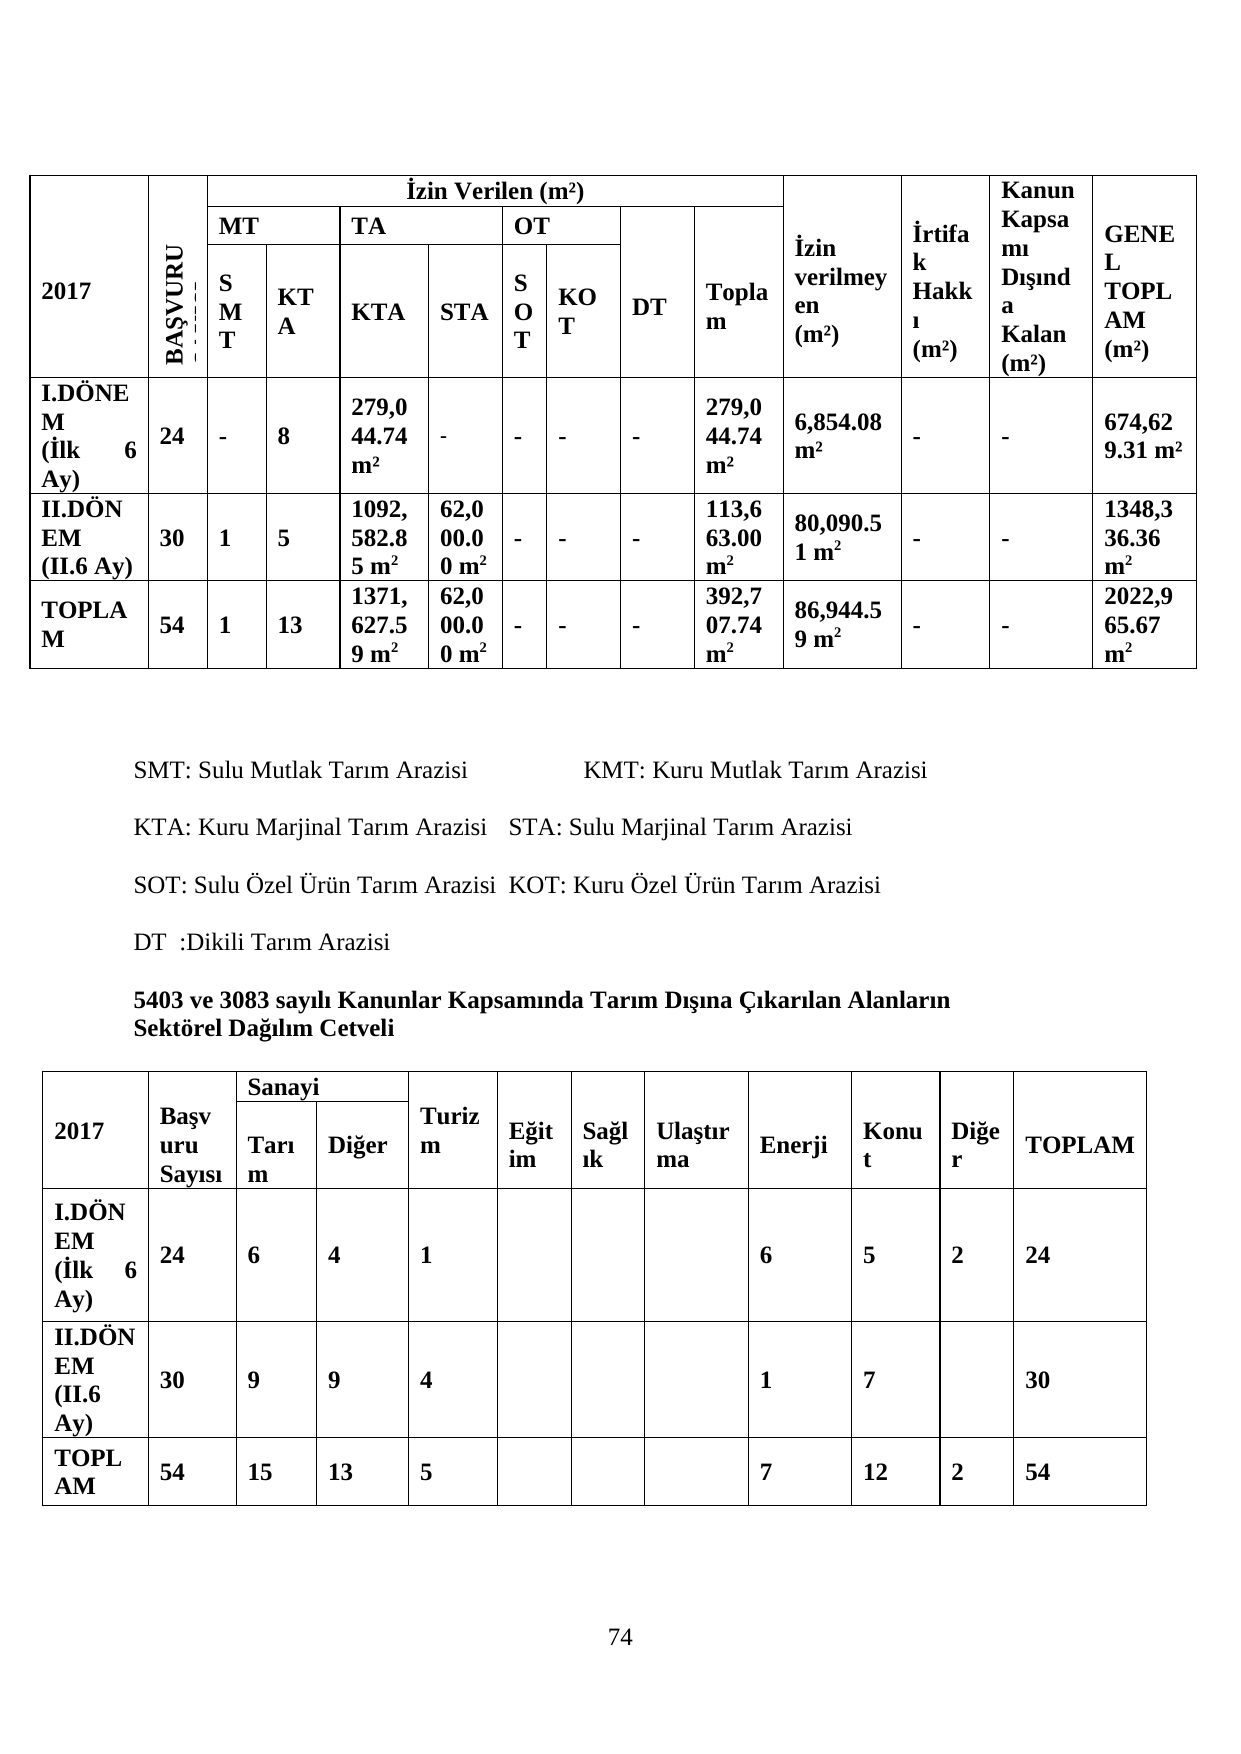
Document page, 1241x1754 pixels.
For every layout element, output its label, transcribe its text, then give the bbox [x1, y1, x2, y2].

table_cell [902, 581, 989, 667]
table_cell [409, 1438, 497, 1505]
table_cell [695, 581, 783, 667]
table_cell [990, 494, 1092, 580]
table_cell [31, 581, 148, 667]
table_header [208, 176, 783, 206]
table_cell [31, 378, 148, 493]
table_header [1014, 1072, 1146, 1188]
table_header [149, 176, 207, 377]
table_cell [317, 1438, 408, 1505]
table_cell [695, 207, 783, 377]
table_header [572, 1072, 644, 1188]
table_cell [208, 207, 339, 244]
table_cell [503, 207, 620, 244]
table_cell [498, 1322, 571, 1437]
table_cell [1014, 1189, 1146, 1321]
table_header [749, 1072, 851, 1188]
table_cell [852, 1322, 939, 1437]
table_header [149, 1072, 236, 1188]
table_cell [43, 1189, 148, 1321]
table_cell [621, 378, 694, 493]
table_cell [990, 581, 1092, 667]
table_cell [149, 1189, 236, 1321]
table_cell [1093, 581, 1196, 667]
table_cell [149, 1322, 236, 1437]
text SOT: Sulu Özel Ürün Tarım Arazisi KOT: Kuru Özel Ürün Tarım Arazisi [133, 870, 1201, 898]
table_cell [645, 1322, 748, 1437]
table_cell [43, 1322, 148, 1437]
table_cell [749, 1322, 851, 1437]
text DT :Dikili Tarım Arazisi [133, 927, 1201, 956]
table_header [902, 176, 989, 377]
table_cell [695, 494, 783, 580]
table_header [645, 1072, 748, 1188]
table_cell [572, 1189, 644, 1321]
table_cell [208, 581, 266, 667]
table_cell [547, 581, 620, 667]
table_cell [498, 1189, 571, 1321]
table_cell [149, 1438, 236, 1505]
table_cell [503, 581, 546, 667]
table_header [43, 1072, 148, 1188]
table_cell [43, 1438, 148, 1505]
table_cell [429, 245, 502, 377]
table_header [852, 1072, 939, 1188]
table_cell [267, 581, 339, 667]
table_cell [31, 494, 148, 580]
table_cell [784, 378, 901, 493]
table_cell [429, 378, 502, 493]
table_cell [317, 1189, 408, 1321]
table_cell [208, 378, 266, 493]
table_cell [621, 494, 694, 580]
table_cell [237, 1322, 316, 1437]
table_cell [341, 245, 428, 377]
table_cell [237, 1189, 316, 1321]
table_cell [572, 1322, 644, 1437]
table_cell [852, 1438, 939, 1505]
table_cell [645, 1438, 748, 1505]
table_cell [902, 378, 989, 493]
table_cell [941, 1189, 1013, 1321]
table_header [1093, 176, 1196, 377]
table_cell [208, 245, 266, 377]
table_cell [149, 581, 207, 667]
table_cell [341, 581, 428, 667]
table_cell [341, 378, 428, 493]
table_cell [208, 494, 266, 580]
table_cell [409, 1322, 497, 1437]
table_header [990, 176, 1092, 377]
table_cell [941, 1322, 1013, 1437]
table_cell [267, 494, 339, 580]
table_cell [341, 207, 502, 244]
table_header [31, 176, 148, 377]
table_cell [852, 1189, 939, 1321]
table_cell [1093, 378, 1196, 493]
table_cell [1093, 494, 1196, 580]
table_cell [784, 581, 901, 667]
text 5403 ve 3083 sayılı Kanunlar Kapsamında Tarım Dışına Çıkarılan Alanların [133, 985, 1201, 1013]
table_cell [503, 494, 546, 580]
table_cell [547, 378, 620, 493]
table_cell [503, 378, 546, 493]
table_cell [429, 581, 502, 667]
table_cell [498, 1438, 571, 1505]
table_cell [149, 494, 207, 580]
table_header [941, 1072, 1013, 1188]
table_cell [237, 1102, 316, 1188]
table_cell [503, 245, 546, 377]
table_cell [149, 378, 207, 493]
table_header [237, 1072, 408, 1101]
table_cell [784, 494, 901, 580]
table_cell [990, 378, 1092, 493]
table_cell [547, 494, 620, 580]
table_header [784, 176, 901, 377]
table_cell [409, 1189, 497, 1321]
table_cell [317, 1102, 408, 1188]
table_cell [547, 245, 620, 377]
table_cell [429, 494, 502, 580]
text KTA: Kuru Marjinal Tarım Arazisi STA: Sulu Marjinal Tarım Arazisi [133, 812, 1201, 841]
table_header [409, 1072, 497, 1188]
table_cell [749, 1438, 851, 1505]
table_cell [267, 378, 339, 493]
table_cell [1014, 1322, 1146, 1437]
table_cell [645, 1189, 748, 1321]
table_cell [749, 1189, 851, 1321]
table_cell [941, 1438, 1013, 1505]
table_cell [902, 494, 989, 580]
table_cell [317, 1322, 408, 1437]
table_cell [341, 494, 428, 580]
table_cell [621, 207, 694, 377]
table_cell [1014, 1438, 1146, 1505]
text Sektörel Dağılım Cetveli [133, 1013, 1201, 1042]
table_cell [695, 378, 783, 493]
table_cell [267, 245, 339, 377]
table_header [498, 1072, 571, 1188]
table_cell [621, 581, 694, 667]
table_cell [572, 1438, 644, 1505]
text SMT: Sulu Mutlak Tarım Arazisi KMT: Kuru Mutlak Tarım Arazisi [133, 755, 1201, 783]
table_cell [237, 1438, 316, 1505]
